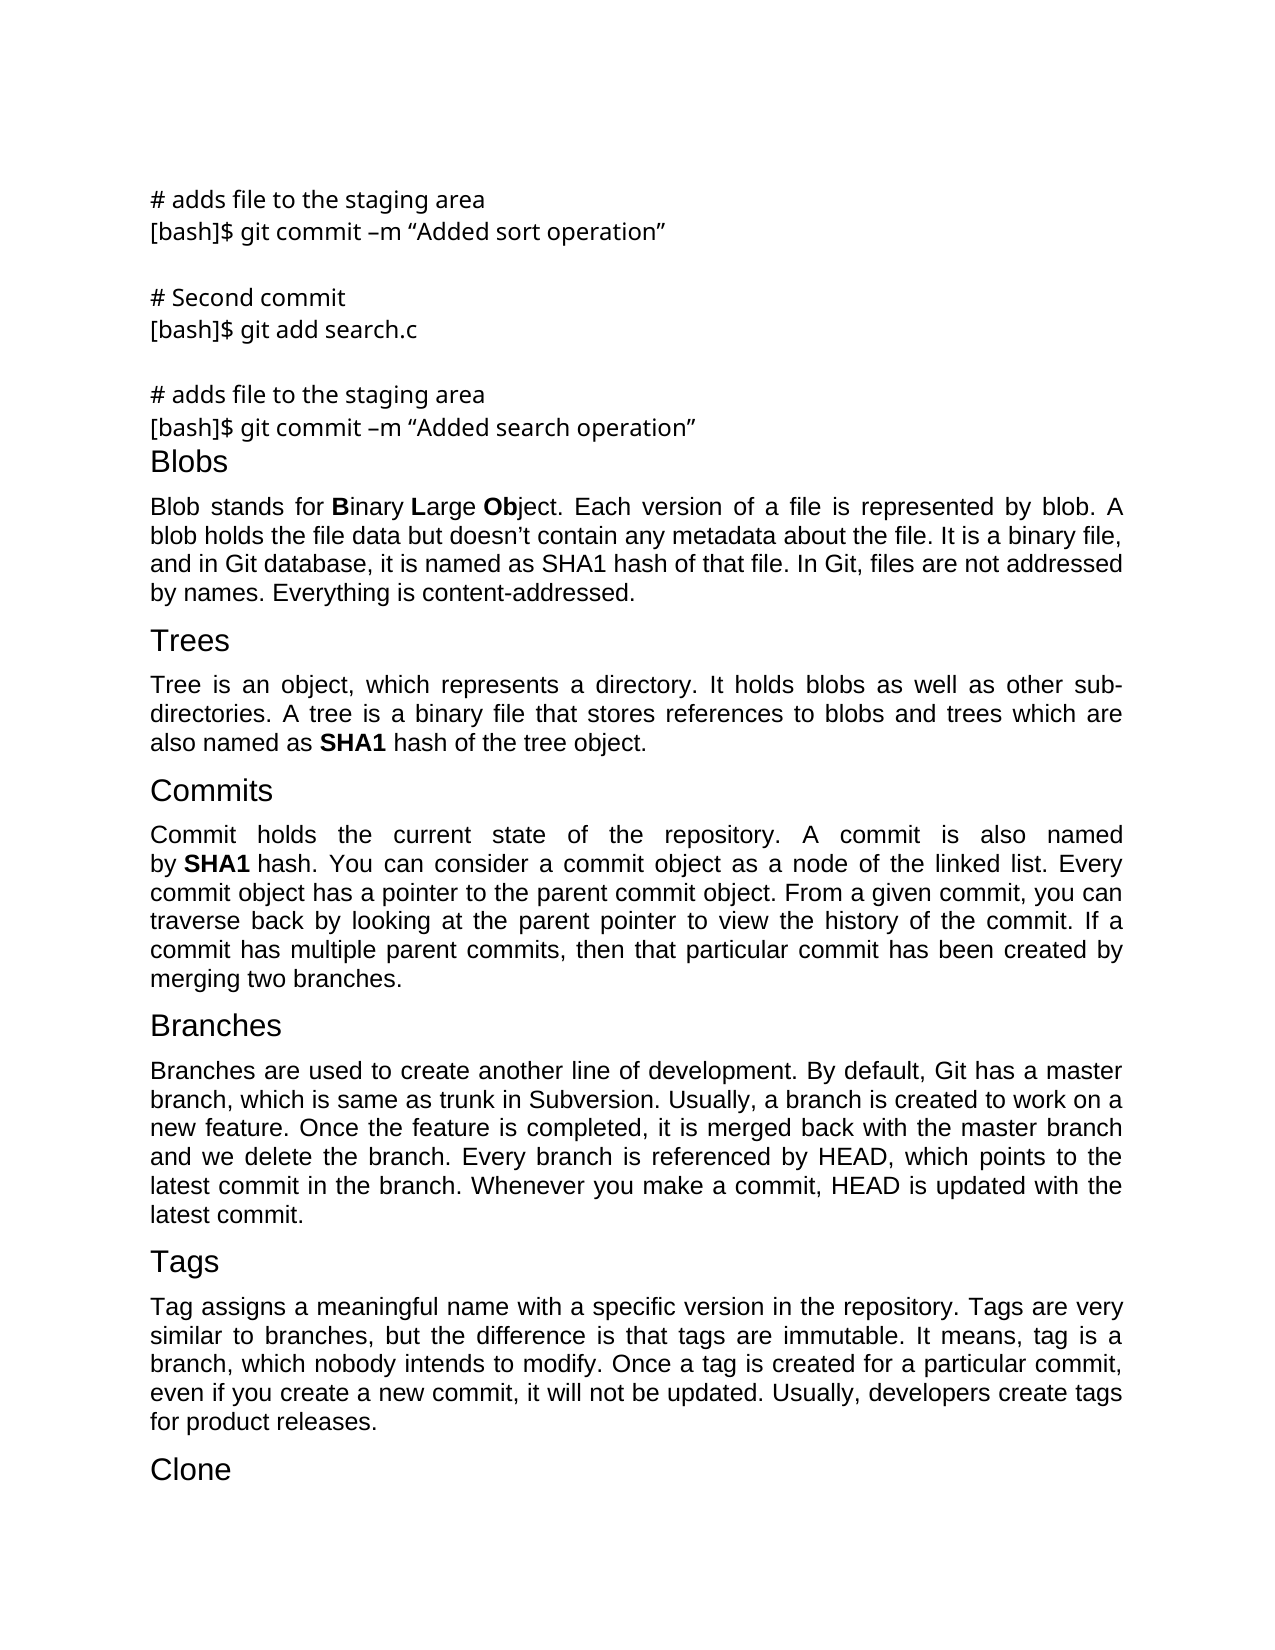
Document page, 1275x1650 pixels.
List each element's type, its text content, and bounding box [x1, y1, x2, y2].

text Trees [150, 622, 1125, 658]
text Commit holds the current state of the repository. A commit is also named by SHA1 hash. You can consider a commit object as a node of the linked list. Every commit object has a pointer to the parent commit object. From a given commit, you can traverse back by looking at the parent pointer to view the history of the commit. If a commit has multiple parent commits, then that particular commit has been created by merging two branches. [150, 820, 1125, 992]
text # Second commit [150, 280, 1125, 313]
text # adds file to the staging area [150, 183, 1125, 215]
text Branches are used to create another line of development. By default, Git has a master branch, which is same as trunk in Subversion. Usually, a branch is created to work on a new feature. Once the feature is completed, it is merged back with the master branch and we delete the branch. Every branch is referenced by HEAD, which points to the latest commit in the branch. Whenever you make a commit, HEAD is updated with the latest commit. [150, 1056, 1125, 1228]
text Commits [150, 772, 1125, 807]
text Tree is an object, which represents a directory. It holds blobs as well as other sub-directories. A tree is a binary file that stores references to blobs and trees which are also named as SHA1 hash of the tree object. [150, 670, 1125, 757]
text [bash]$ git commit –m “Added search operation” [150, 411, 1125, 443]
text Tag assigns a meaningful name with a specific version in the repository. Tags are very similar to branches, but the difference is that tags are immutable. It means, tag is a branch, which nobody intends to modify. Once a tag is created for a particular commit, even if you create a new commit, it will not be updated. Usually, developers create tags for product releases. [150, 1292, 1125, 1436]
text Branches [150, 1007, 1125, 1043]
text Blobs [150, 443, 1125, 479]
text Clone [150, 1451, 1125, 1487]
text [bash]$ git commit –m “Added sort operation” [150, 215, 1125, 248]
text [bash]$ git add search.c [150, 313, 1125, 346]
text # adds file to the staging area [150, 378, 1125, 411]
text Tags [150, 1243, 1125, 1279]
text Blob stands for Binary Large Object. Each version of a file is represented by blob. A blob holds the file data but doesn’t contain any metadata about the file. It is a binary file, and in Git database, it is named as SHA1 hash of that file. In Git, files are not addressed by names. Everything is content-addressed. [150, 492, 1125, 607]
